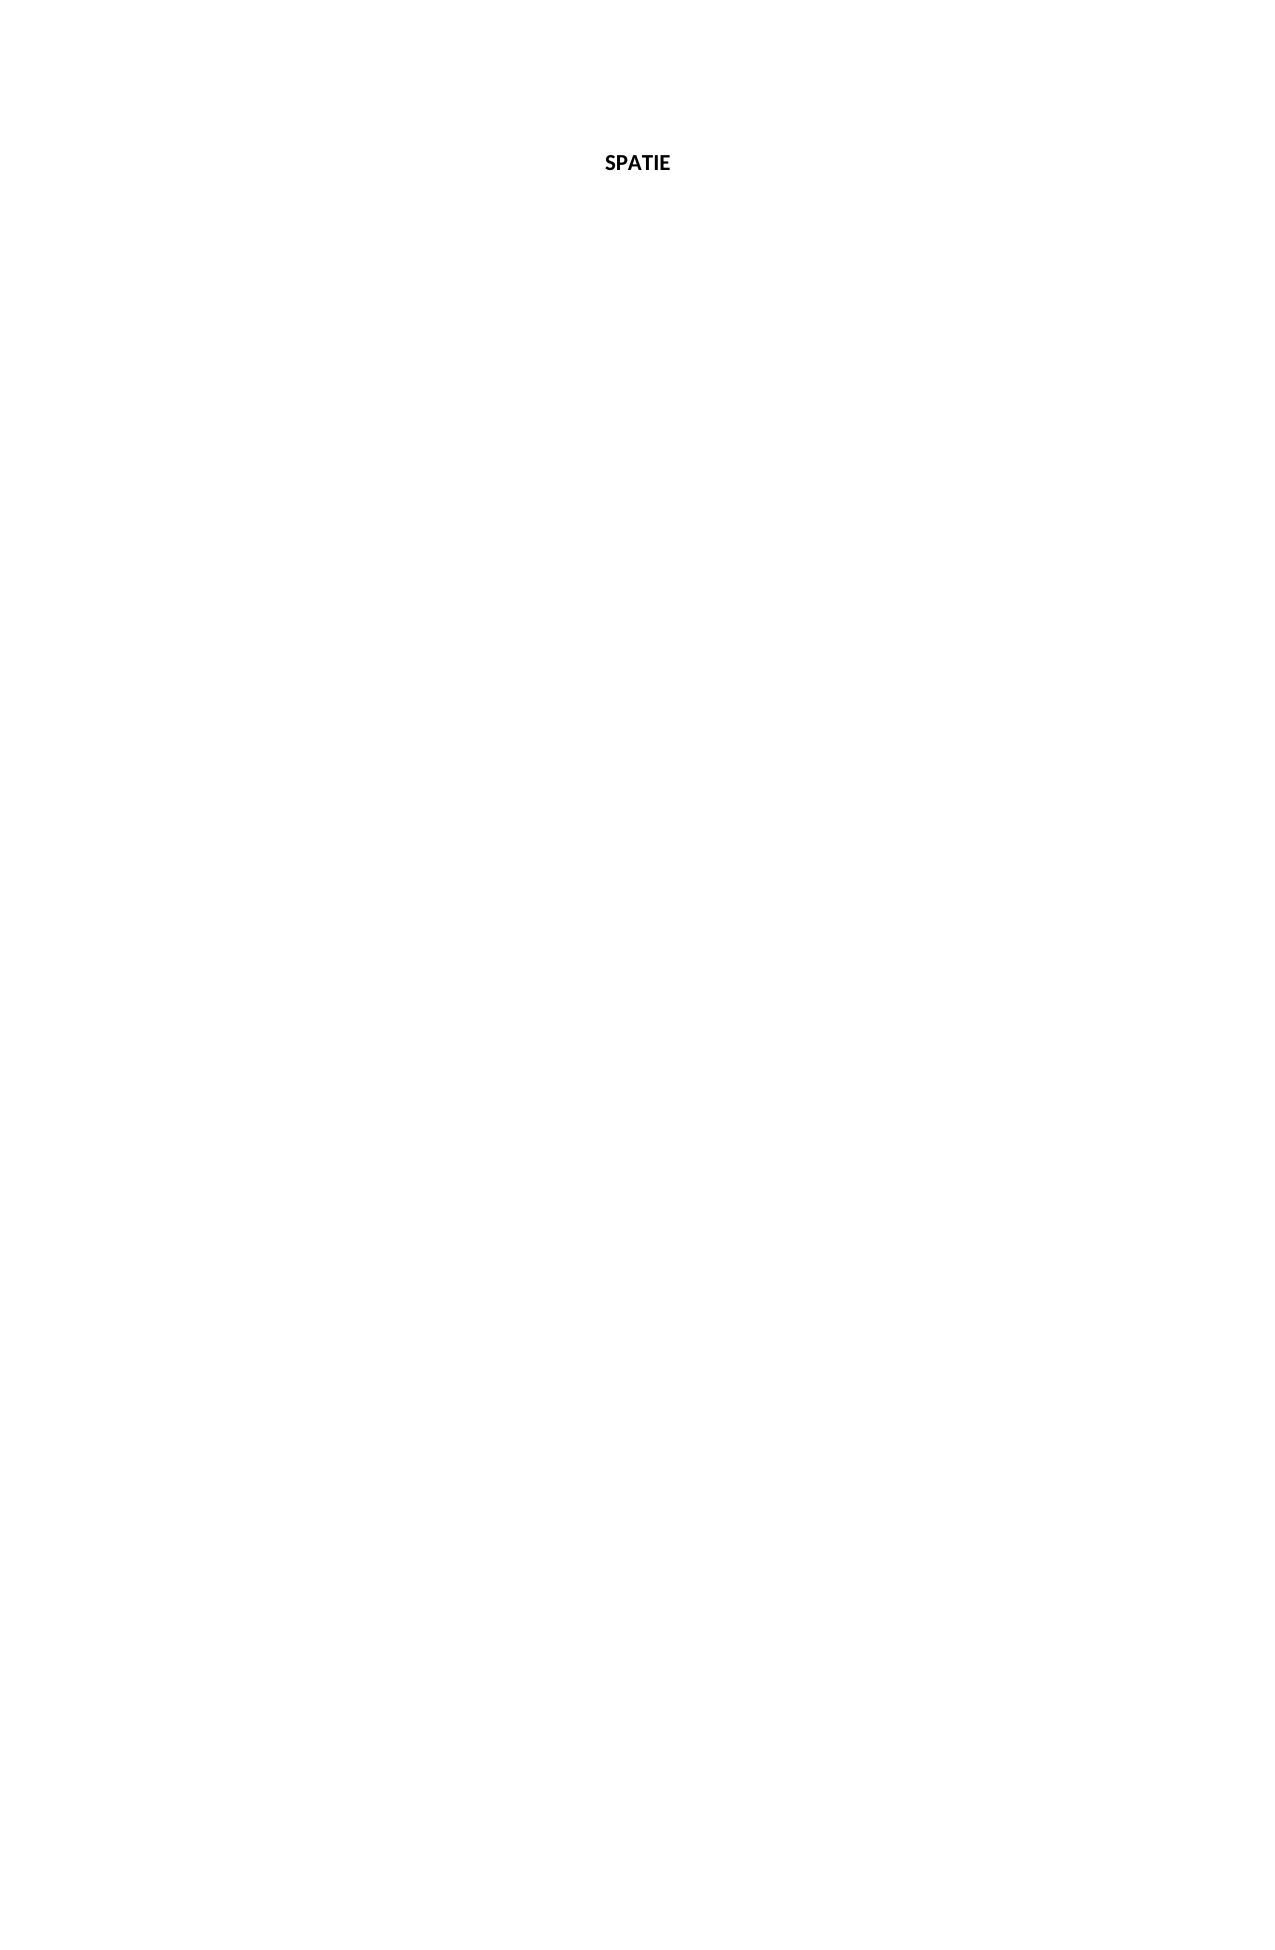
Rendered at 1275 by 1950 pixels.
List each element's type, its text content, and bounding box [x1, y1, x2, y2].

text SPATIE [177, 148, 1098, 176]
